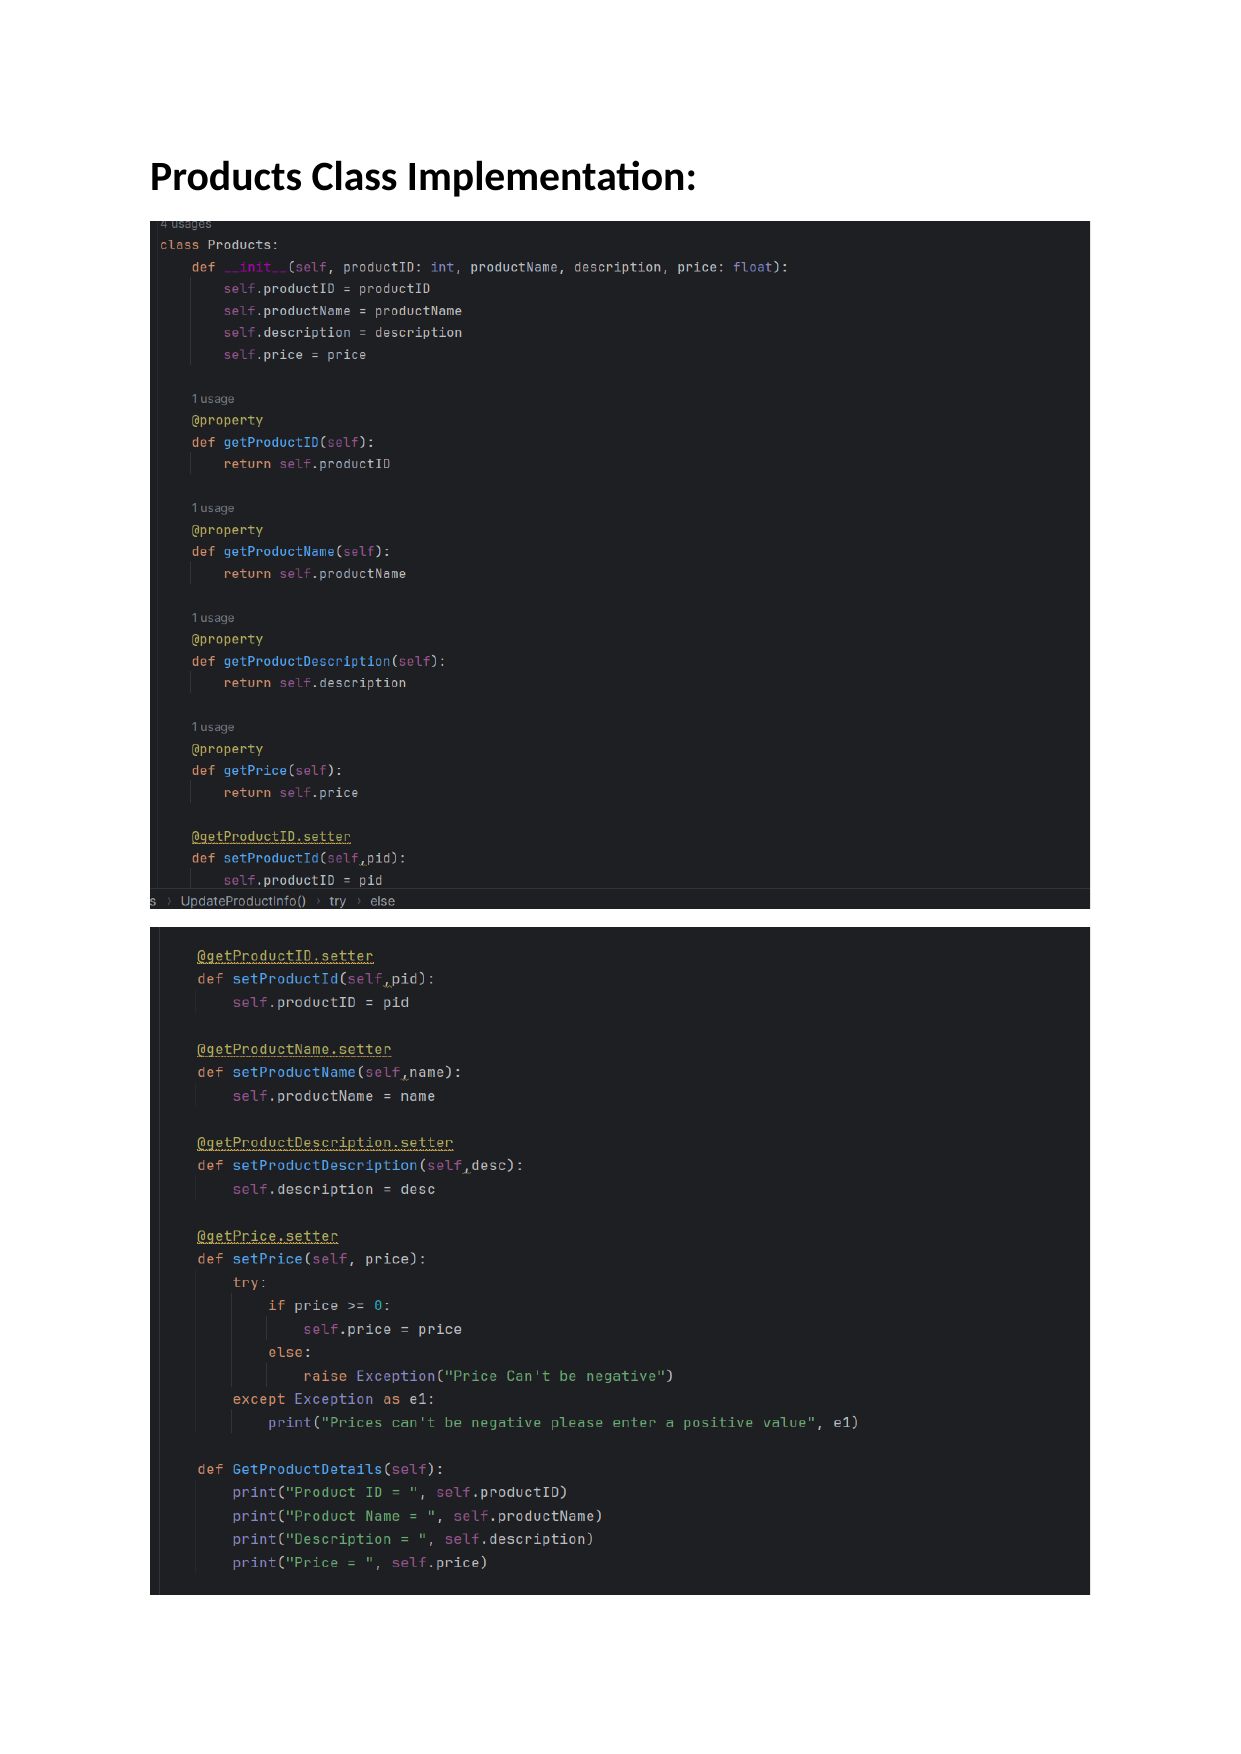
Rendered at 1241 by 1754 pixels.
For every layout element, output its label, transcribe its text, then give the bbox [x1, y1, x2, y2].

picture [150, 221, 1091, 909]
picture [150, 927, 1091, 1595]
text Products Class Implementation: [150, 150, 1090, 201]
